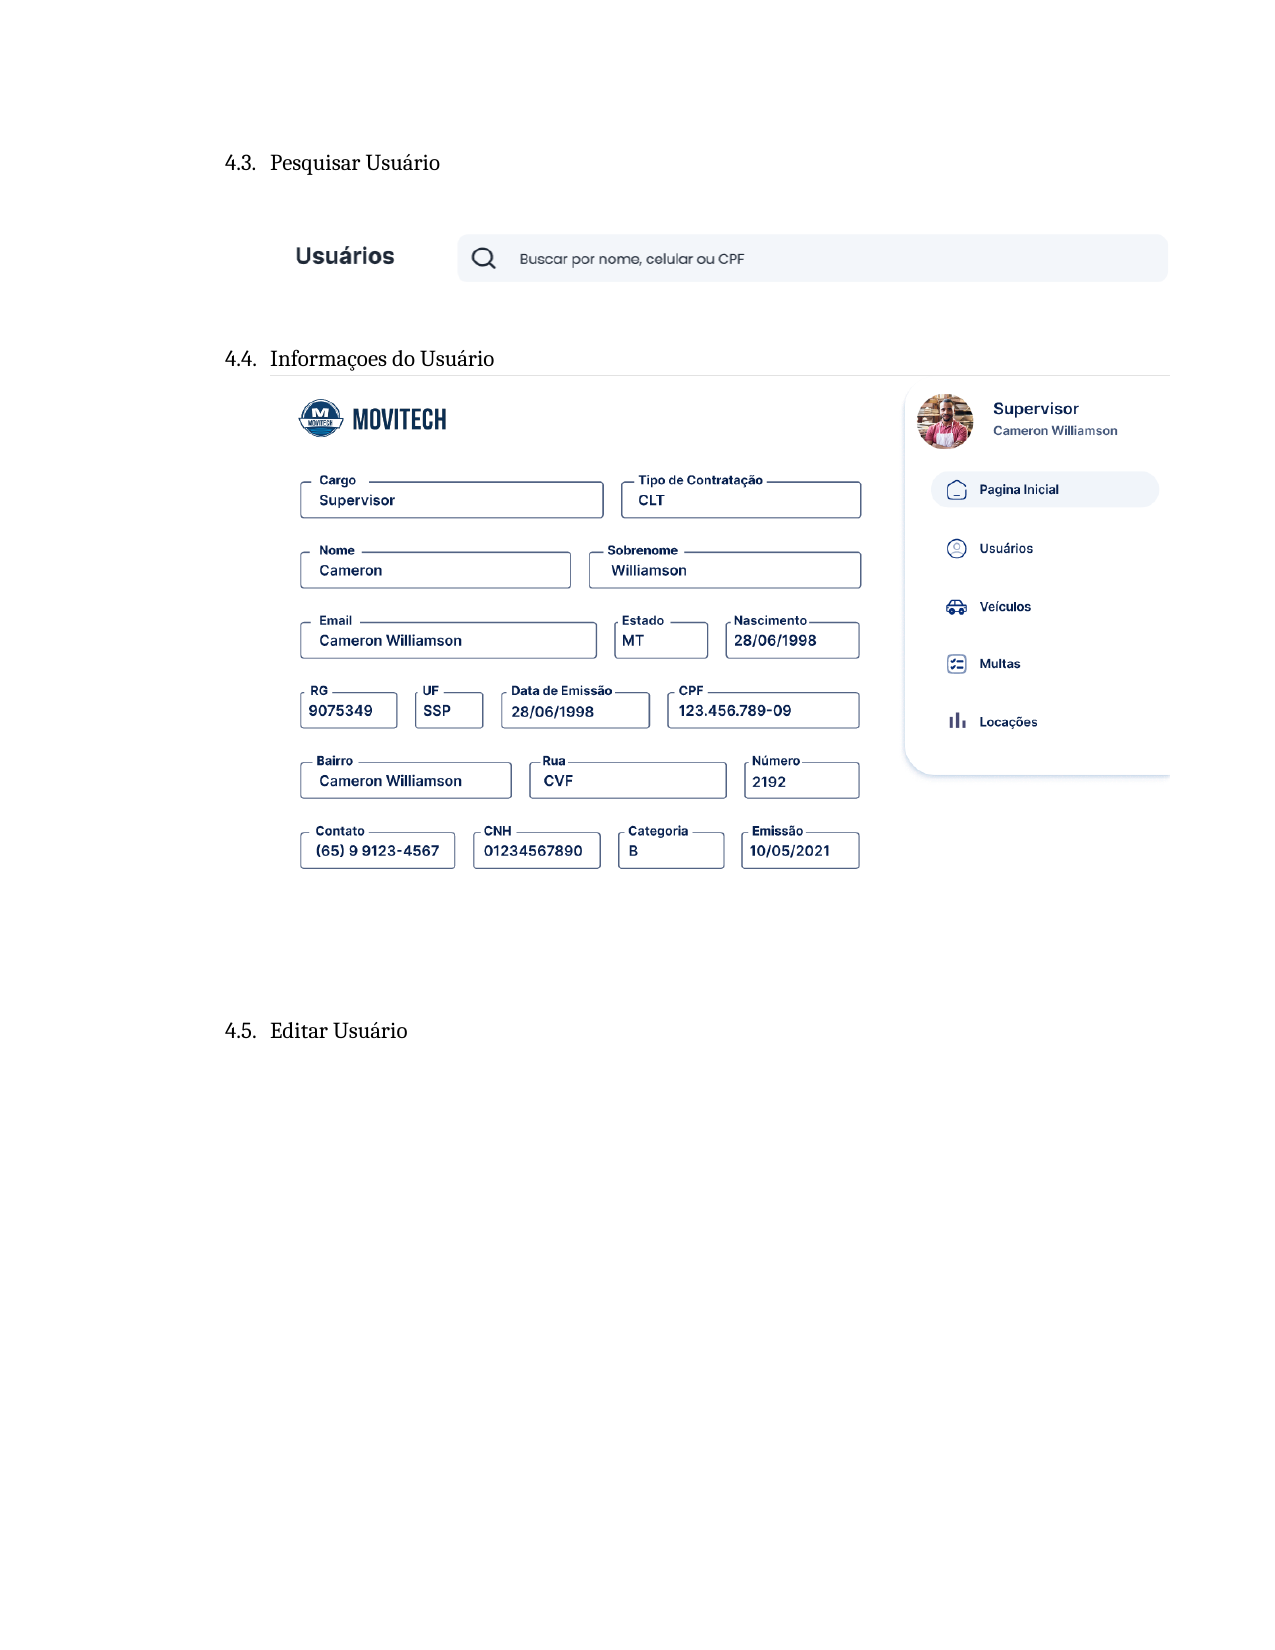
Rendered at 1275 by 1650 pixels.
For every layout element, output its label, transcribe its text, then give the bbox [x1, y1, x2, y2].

picture [270, 210, 1170, 312]
list Pesquisar Usuário [225, 150, 1087, 176]
list Informaçoes do Usuário [225, 346, 1087, 372]
list Editar Usuário [225, 1018, 1087, 1044]
picture [270, 375, 1170, 1015]
